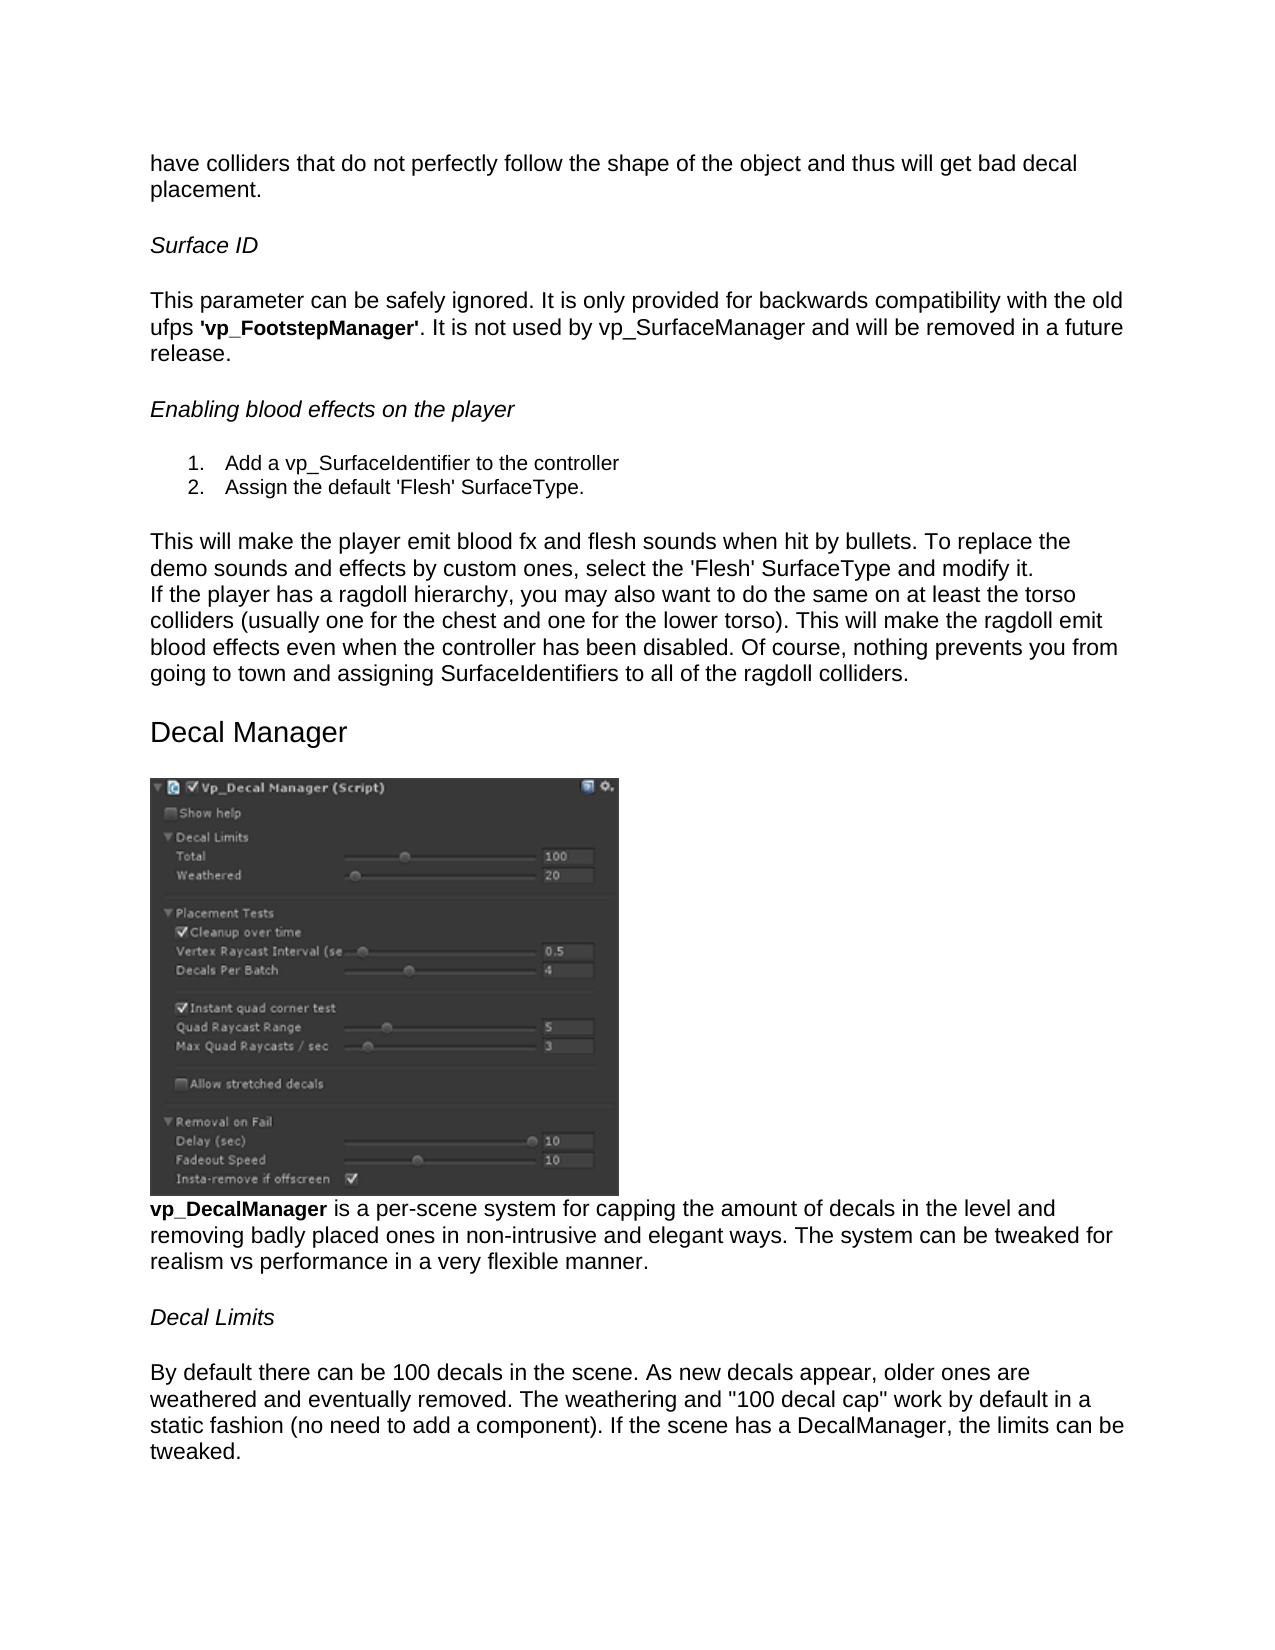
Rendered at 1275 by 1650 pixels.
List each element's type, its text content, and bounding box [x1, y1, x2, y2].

list Assign the default 'Flesh' SurfaceType. [187, 475, 1125, 499]
text This parameter can be safely ignored. It is only provided for backwards compatibility with the old ufps 'vp_FootstepManager'. It is not used by vp_SurfaceManager and will be removed in a future release. [150, 287, 1125, 366]
text Decal Manager [150, 716, 1125, 749]
text By default there can be 100 decals in the scene. As new decals appear, older ones are weathered and eventually removed. The weathering and "100 decal cap" work by default in a static fashion (no need to add a component). If the scene has a DecalManager, the limits can be tweaked. [150, 1359, 1125, 1464]
picture [150, 778, 619, 1196]
text Enabling blood effects on the player [150, 396, 1125, 422]
text Decal Limits [150, 1304, 1125, 1330]
text If the player has a ragdoll hierarchy, you may also want to do the same on at least the torso colliders (usually one for the chest and one for the lower torso). This will make the ragdoll emit blood effects even when the controller has been disabled. Of course, nothing prevents you from going to town and assigning SurfaceIdentifiers to all of the ragdoll colliders. [150, 581, 1125, 686]
text This will make the player emit blood fx and flesh sounds when hit by bullets. To replace the demo sounds and effects by custom ones, select the 'Flesh' SurfaceType and modify it. [150, 528, 1125, 581]
text Surface ID [150, 232, 1125, 258]
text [150, 150, 1125, 203]
list Add a vp_SurfaceIdentifier to the controller [187, 451, 1125, 475]
text vp_DecalManager is a per-scene system for capping the amount of decals in the level and removing badly placed ones in non-intrusive and elegant ways. The system can be tweaked for realism vs performance in a very flexible manner. [150, 1195, 1125, 1274]
